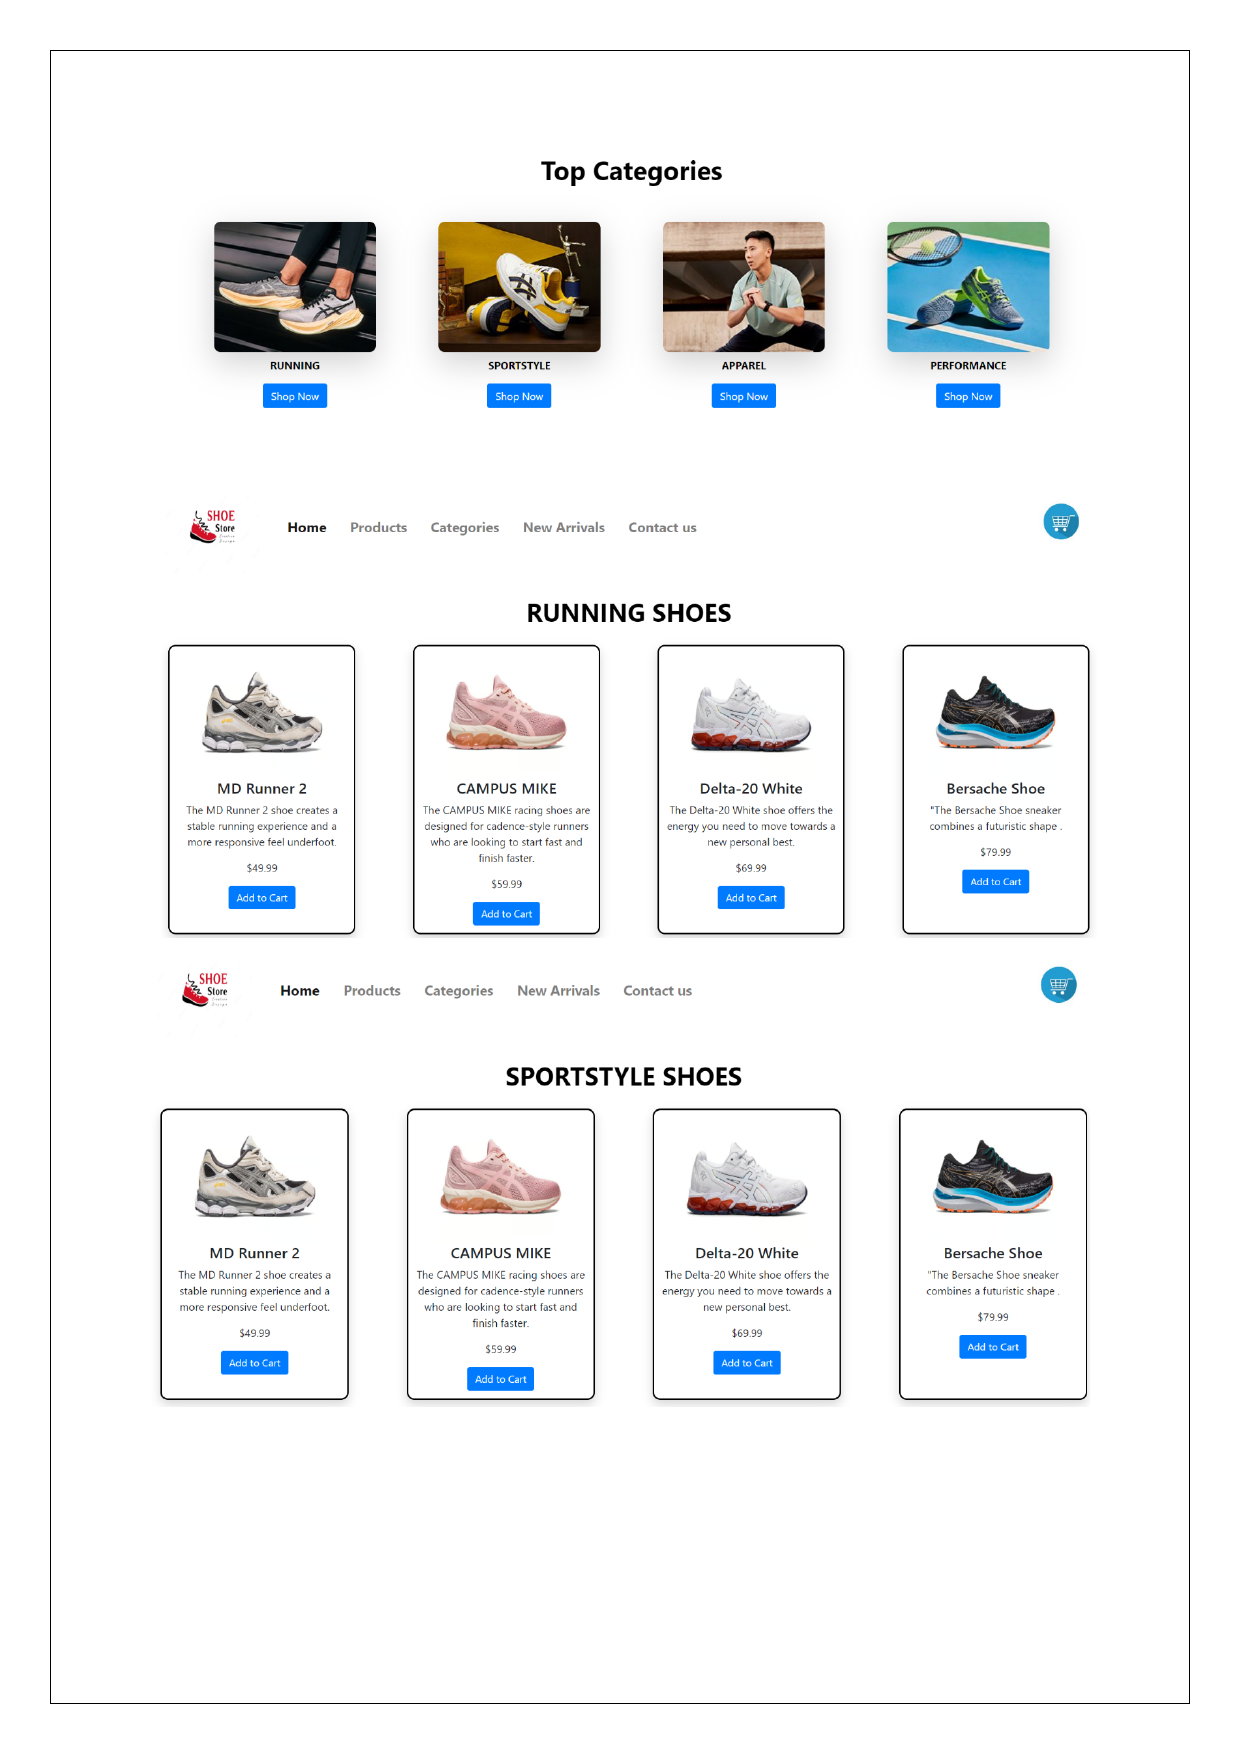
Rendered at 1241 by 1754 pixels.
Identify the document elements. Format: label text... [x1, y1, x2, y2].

picture [150, 962, 1091, 1407]
picture [154, 150, 1092, 428]
picture [159, 495, 1097, 936]
